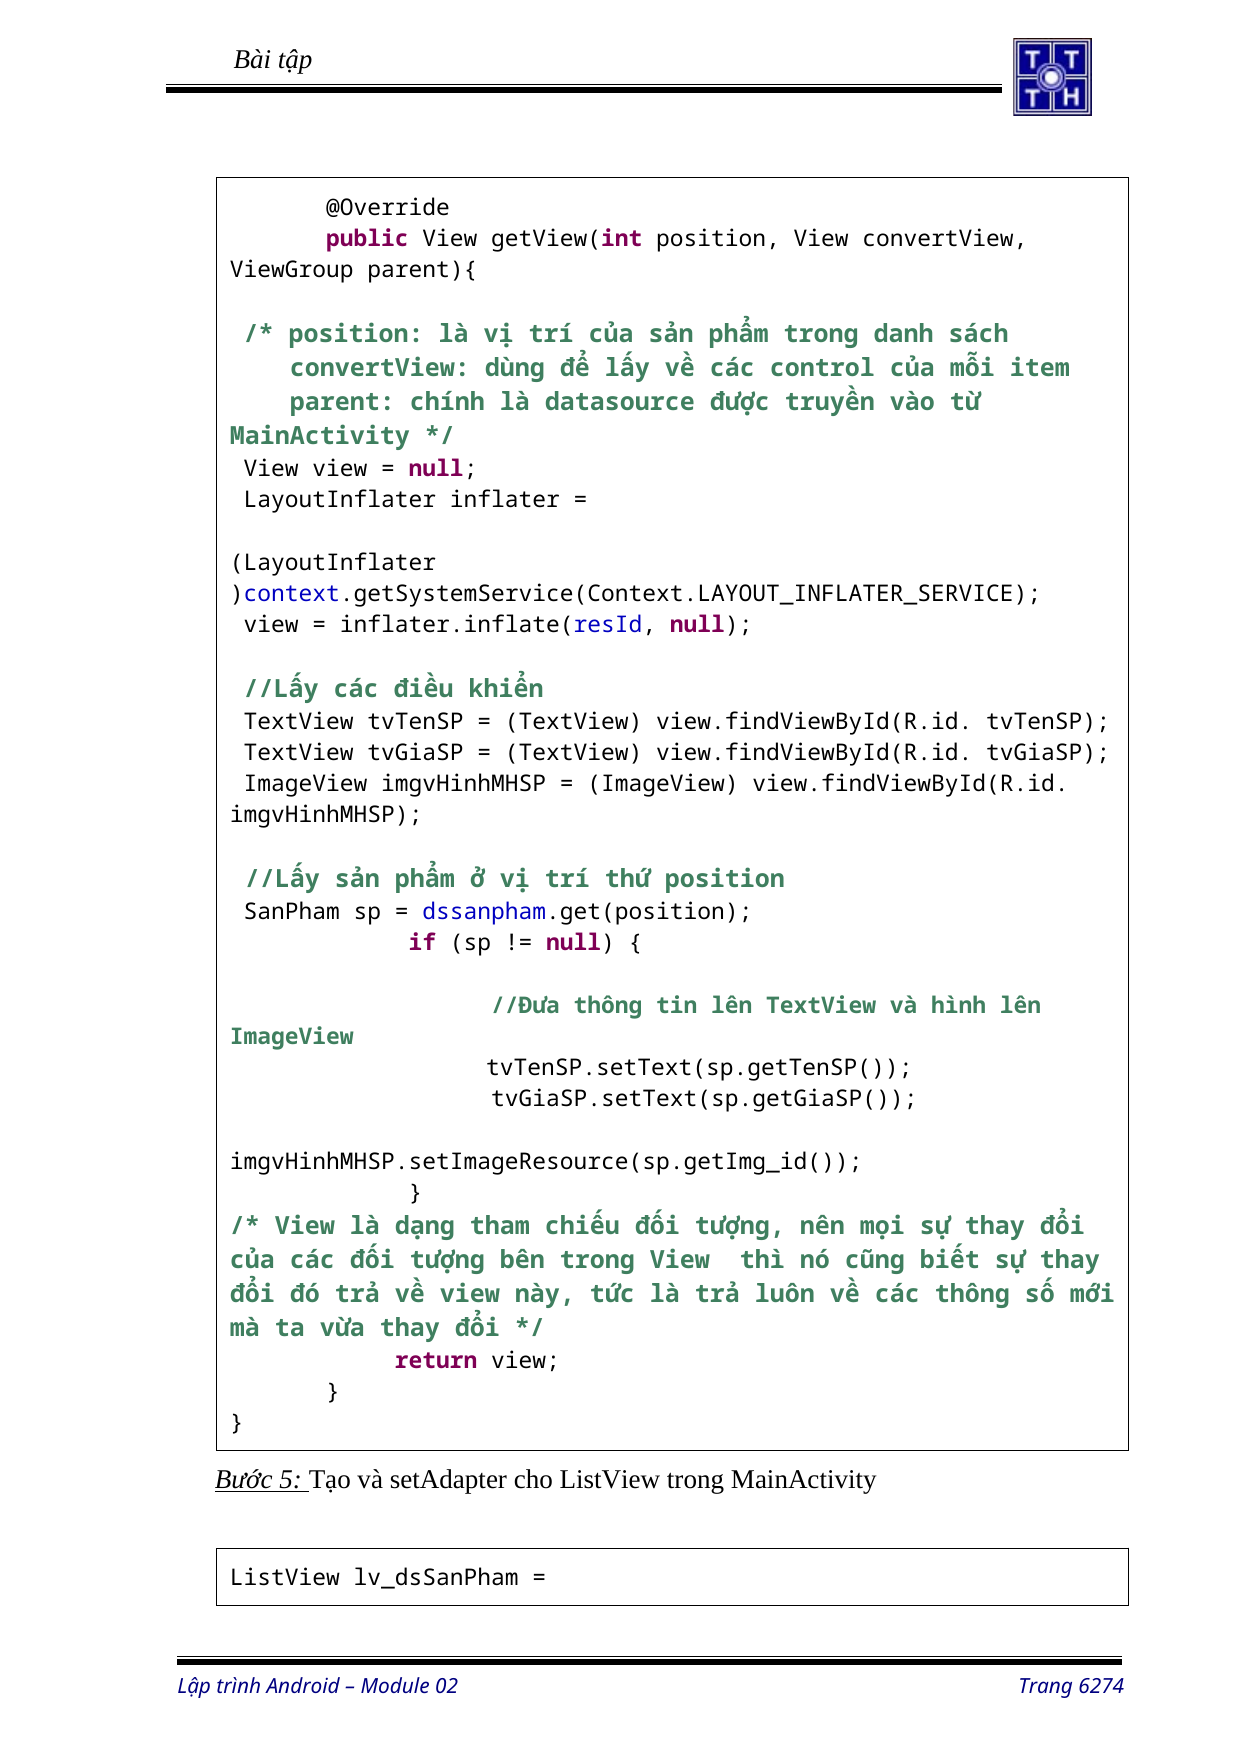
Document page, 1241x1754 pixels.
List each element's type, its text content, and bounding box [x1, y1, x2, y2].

text parent: chính là datasource được truyền vào từ MainActivity */ [217, 370, 1128, 438]
text } [217, 1163, 1128, 1194]
text TextView tvGiaSP = (TextView) view.findViewById(R.id. tvGiaSP); [217, 722, 1128, 753]
text /* position: là vị trí của sản phẩm trong danh sách [217, 302, 1128, 336]
text LayoutInflater inflater = [217, 469, 1128, 501]
text SanPham sp = dssanpham.get(position); [217, 881, 1128, 913]
text @Override [217, 178, 1128, 208]
text public View getView(int position, View convertView, ViewGroup parent){ [217, 208, 1128, 284]
text } [217, 1393, 1128, 1450]
text TextView tvTenSP = (TextView) view.findViewById(R.id. tvTenSP); [217, 691, 1128, 722]
text tvGiaSP.setText(sp.getGiaSP()); [217, 1069, 1128, 1100]
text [217, 1549, 1128, 1605]
text /* View là dạng tham chiếu đối tượng, nên mọi sự thay đổi của các đối tượng bên trong View thì nó cũng biết sự thay đổi đó trả về view này, tức là trả luôn về các thông số mới mà ta vừa thay đổi */ [217, 1194, 1128, 1330]
text view = inflater.inflate(resId, null); [217, 594, 1128, 639]
text } [217, 1361, 1128, 1393]
text //Lấy sản phẩm ở vị trí thứ position [217, 847, 1128, 881]
text //Đưa thông tin lên TextView và hình lên ImageView [217, 975, 1128, 1038]
text //Lấy các điều khiển [217, 657, 1128, 691]
text Tạo và setAdapter cho ListView trong MainActivity [214, 1463, 1122, 1494]
text return view; [217, 1330, 1128, 1361]
text View view = null; [217, 438, 1128, 469]
text (LayoutInflater)context.getSystemService(Context.LAYOUT_INFLATER_SERVICE); [217, 501, 1128, 594]
text tvTenSP.setText(sp.getTenSP()); [217, 1038, 1128, 1069]
text imgvHinhMHSP.setImageResource(sp.getImg_id()); [217, 1100, 1128, 1163]
text convertView: dùng để lấy về các control của mỗi item [217, 336, 1128, 370]
picture [1013, 38, 1092, 116]
text ImageView imgvHinhMHSP = (ImageView) view.findViewById(R.id. imgvHinhMHSP); [217, 753, 1128, 829]
text if (sp != null) { [217, 913, 1128, 957]
